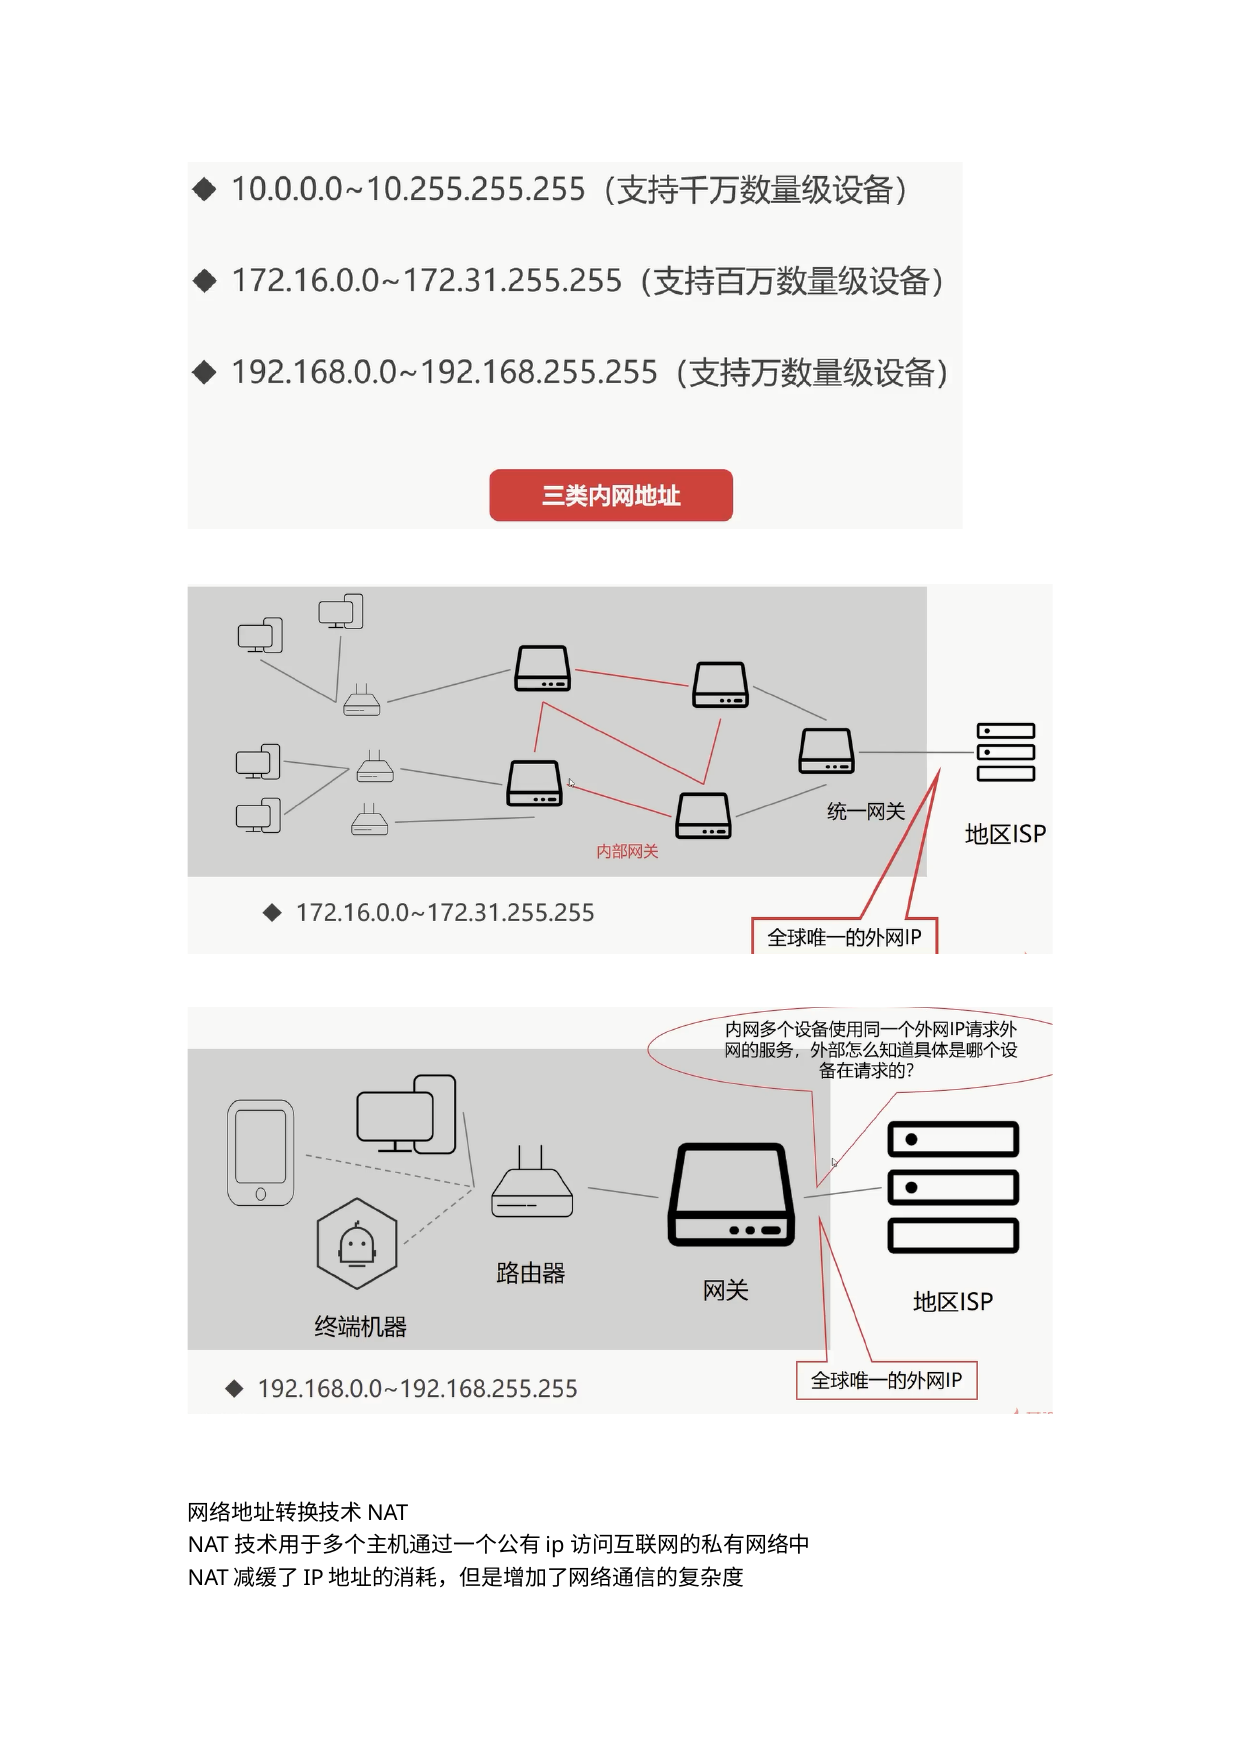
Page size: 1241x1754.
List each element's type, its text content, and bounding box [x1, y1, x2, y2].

text 网络地址转换技术NAT [187, 1494, 1053, 1527]
picture [187, 1007, 1053, 1414]
picture [187, 162, 963, 529]
picture [187, 584, 1053, 954]
text NAT减缓了IP地址的消耗，但是增加了网络通信的复杂度 [187, 1559, 1053, 1592]
text NAT 技术用于多个主机通过一个公有ip 访问互联网的私有网络中 [187, 1527, 1053, 1559]
